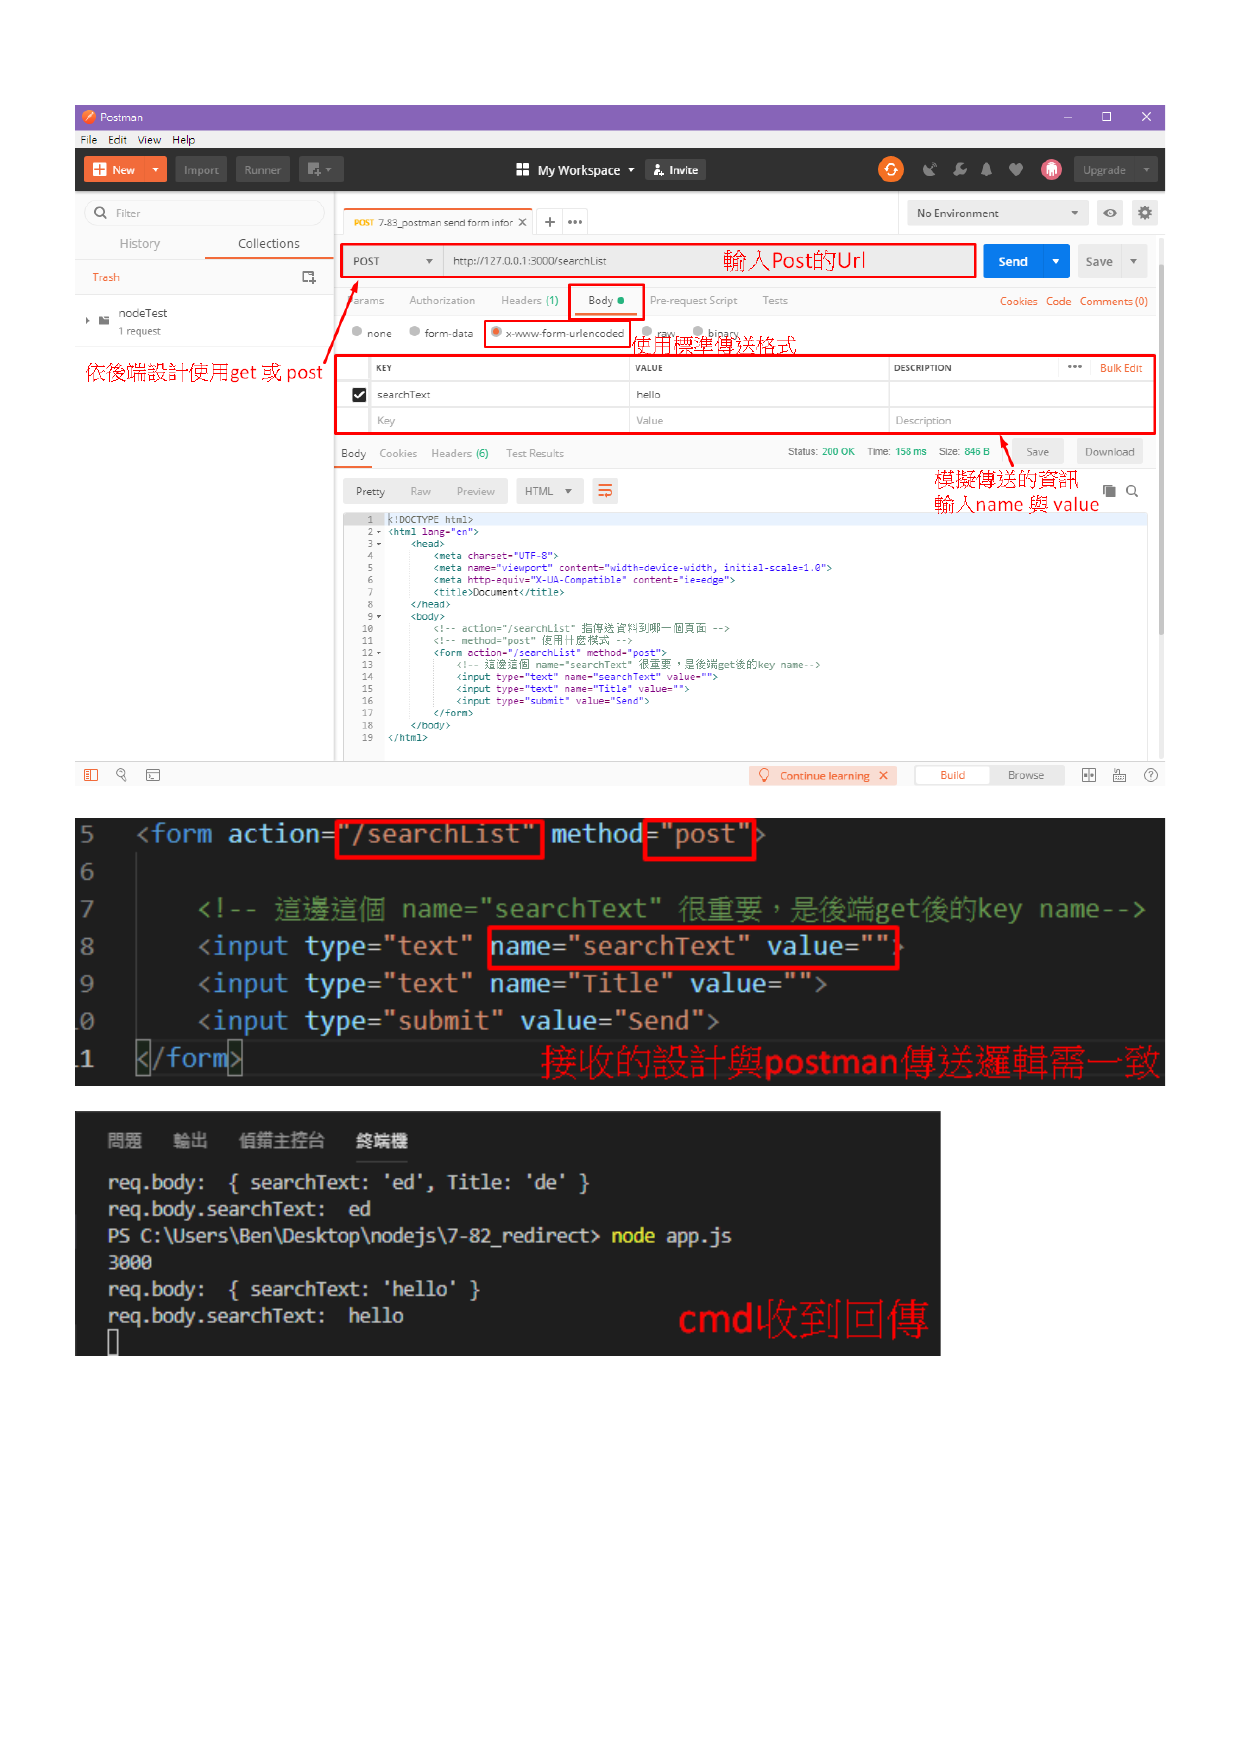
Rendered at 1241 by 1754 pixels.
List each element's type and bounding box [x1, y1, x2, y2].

picture [75, 105, 1166, 786]
picture [75, 1111, 941, 1356]
picture [75, 818, 1166, 1086]
